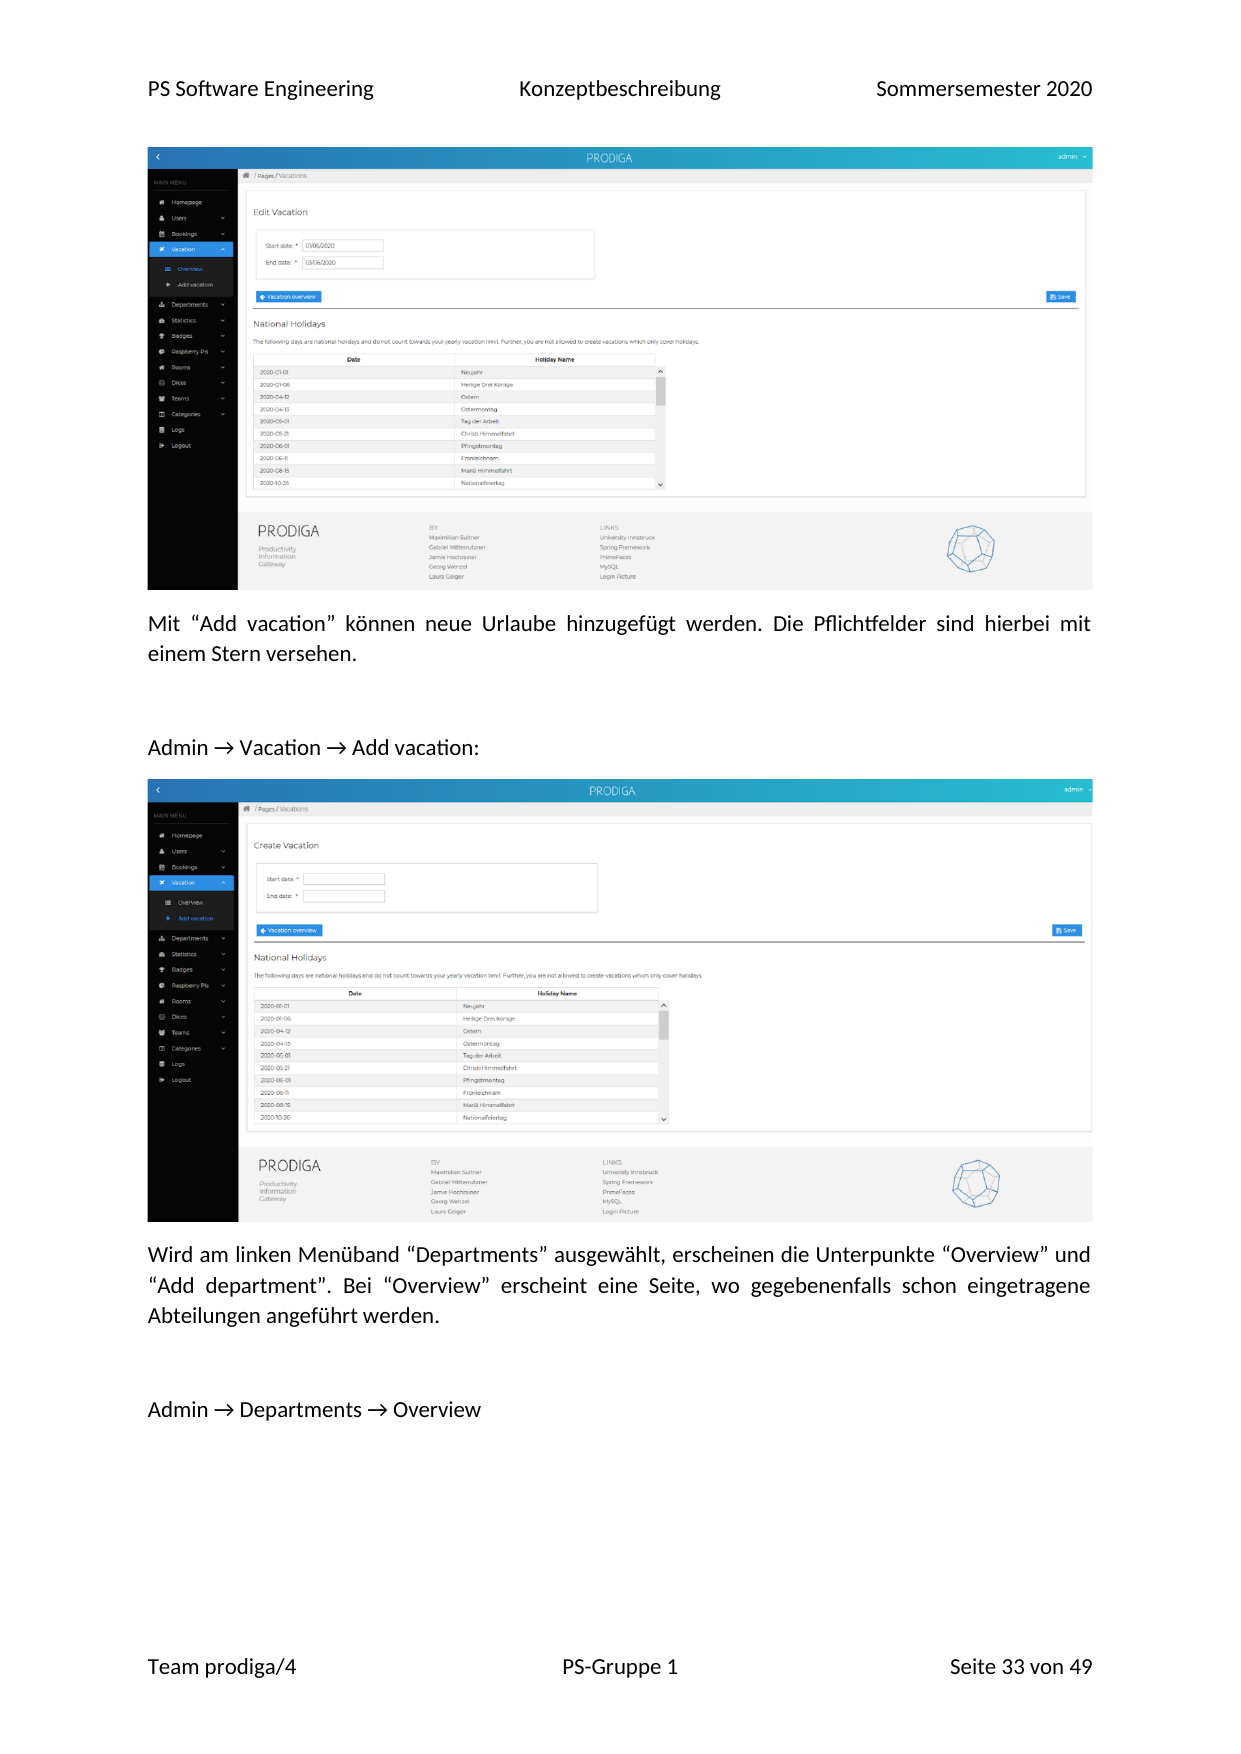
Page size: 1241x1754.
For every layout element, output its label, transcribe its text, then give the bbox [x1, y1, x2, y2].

text Admin → Vacation → Add vacation: [148, 733, 1093, 761]
picture [147, 147, 1093, 590]
text Wird am linken Menüband “Departments” ausgewählt, erscheinen die Unterpunkte “Overview” und “Add department”. Bei “Overview” erscheint eine Seite, wo gegebenenfalls schon eingetragene Abteilungen angeführt werden. [148, 1241, 1093, 1329]
picture [147, 779, 1093, 1222]
text Admin → Departments → Overview [148, 1395, 1093, 1423]
text Mit “Add vacation” können neue Urlaube hinzugefügt werden. Die Pflichtfelder sind hierbei mit einem Stern versehen. [148, 609, 1093, 667]
